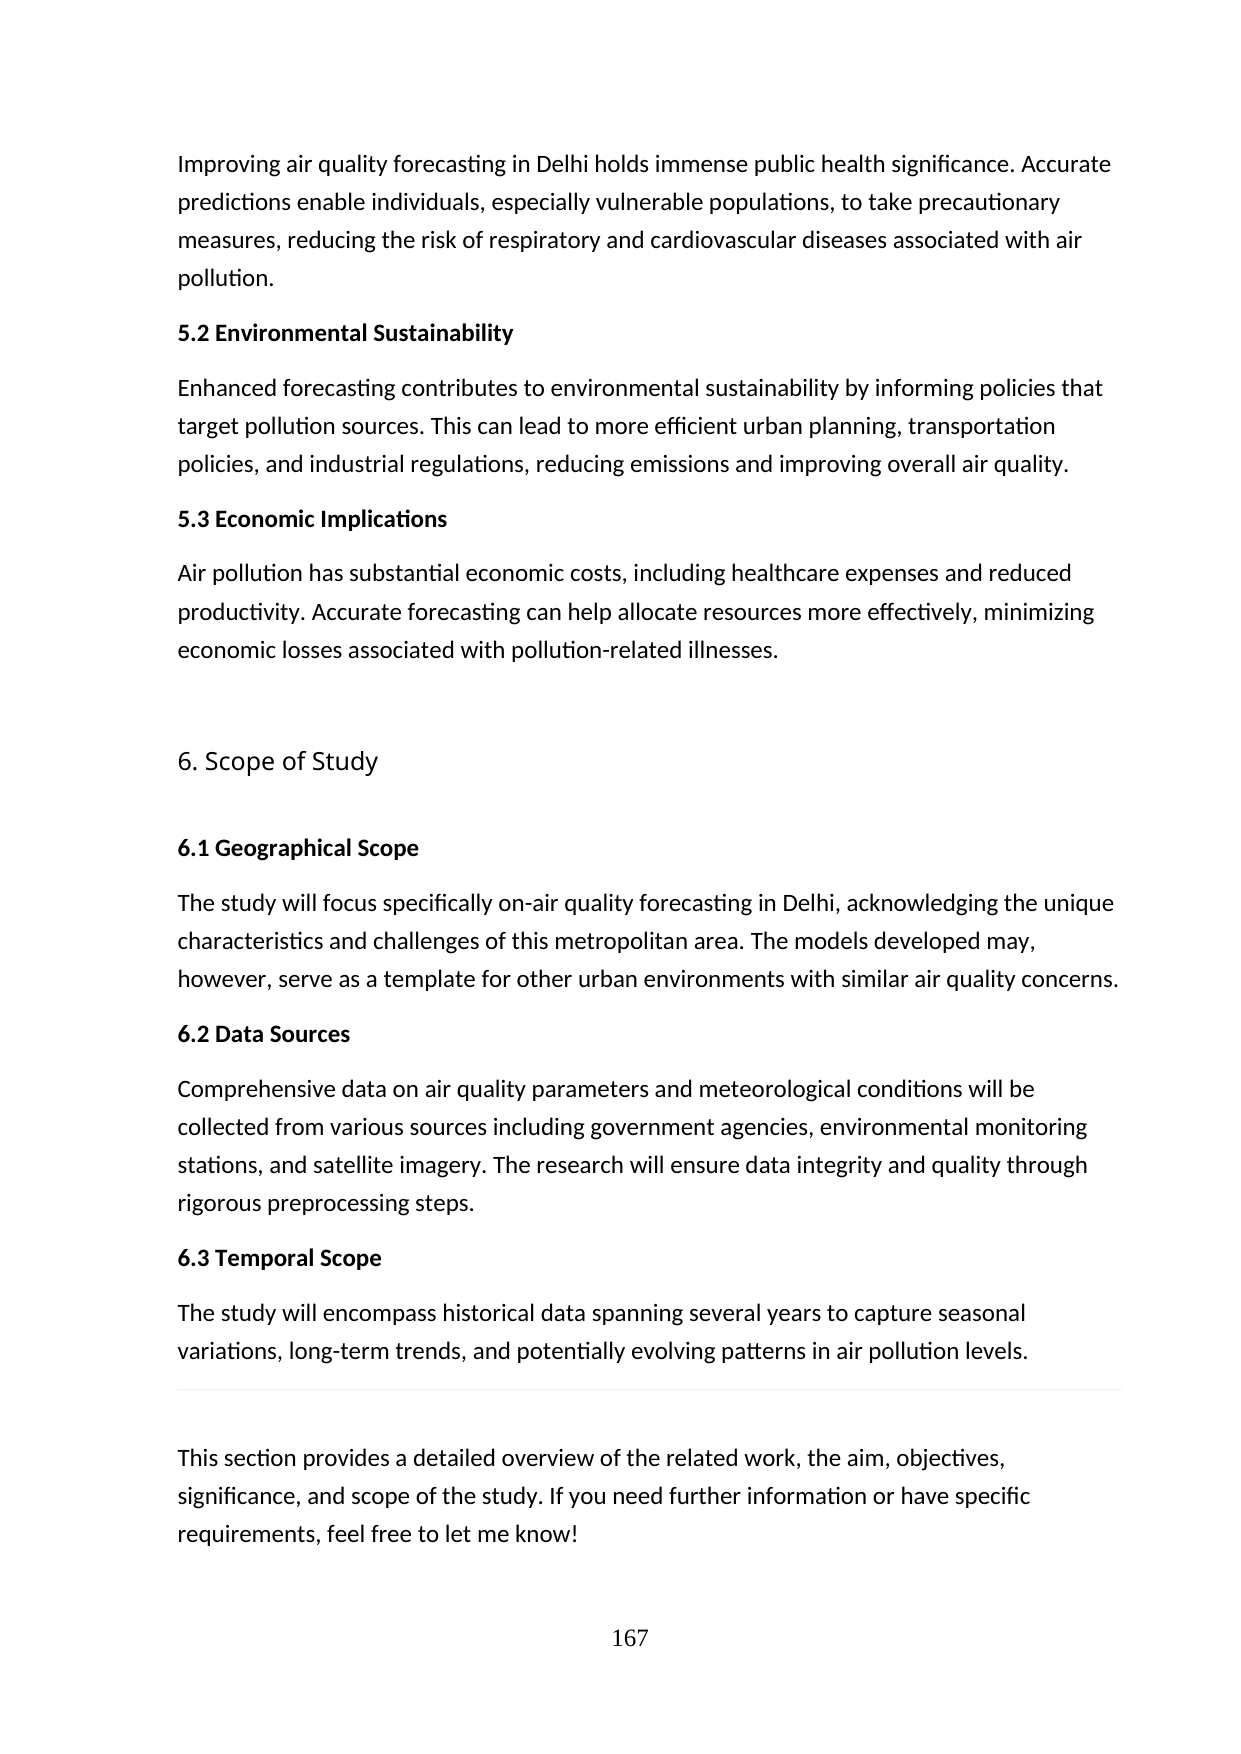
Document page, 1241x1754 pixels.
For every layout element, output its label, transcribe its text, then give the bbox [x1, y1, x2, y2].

text 6.1 Geographical Scope [177, 832, 1122, 863]
text 5.2 Environmental Sustainability [177, 317, 1122, 347]
text Improving air quality forecasting in Delhi holds immense public health significance. Accurate predictions enable individuals, especially vulnerable populations, to take precautionary measures, reducing the risk of respiratory and cardiovascular diseases associated with air pollution. [177, 148, 1122, 293]
text 6.2 Data Sources [177, 1018, 1122, 1048]
text 6. Scope of Study [177, 743, 1122, 777]
text 5.3 Economic Implications [177, 503, 1122, 533]
text Air pollution has substantial economic costs, including healthcare expenses and reduced productivity. Accurate forecasting can help allocate resources more effectively, minimizing economic losses associated with pollution-related illnesses. [177, 557, 1122, 664]
text Comprehensive data on air quality parameters and meteorological conditions will be collected from various sources including government agencies, environmental monitoring stations, and satellite imagery. The research will ensure data integrity and quality through rigorous preprocessing steps. [177, 1073, 1122, 1218]
text The study will encompass historical data spanning several years to capture seasonal variations, long-term trends, and potentially evolving patterns in air pollution levels. [177, 1297, 1122, 1365]
text This section provides a detailed overview of the related work, the aim, objectives, significance, and scope of the study. If you need further information or have specific requirements, feel free to let me know! [177, 1442, 1122, 1549]
text The study will focus specifically on-air quality forecasting in Delhi, acknowledging the unique characteristics and challenges of this metropolitan area. The models developed may, however, serve as a template for other urban environments with similar air quality concerns. [177, 887, 1122, 994]
text Enhanced forecasting contributes to environmental sustainability by informing policies that target pollution sources. This can lead to more efficient urban planning, transportation policies, and industrial regulations, reducing emissions and improving overall air quality. [177, 372, 1122, 478]
text 6.3 Temporal Scope [177, 1242, 1122, 1272]
